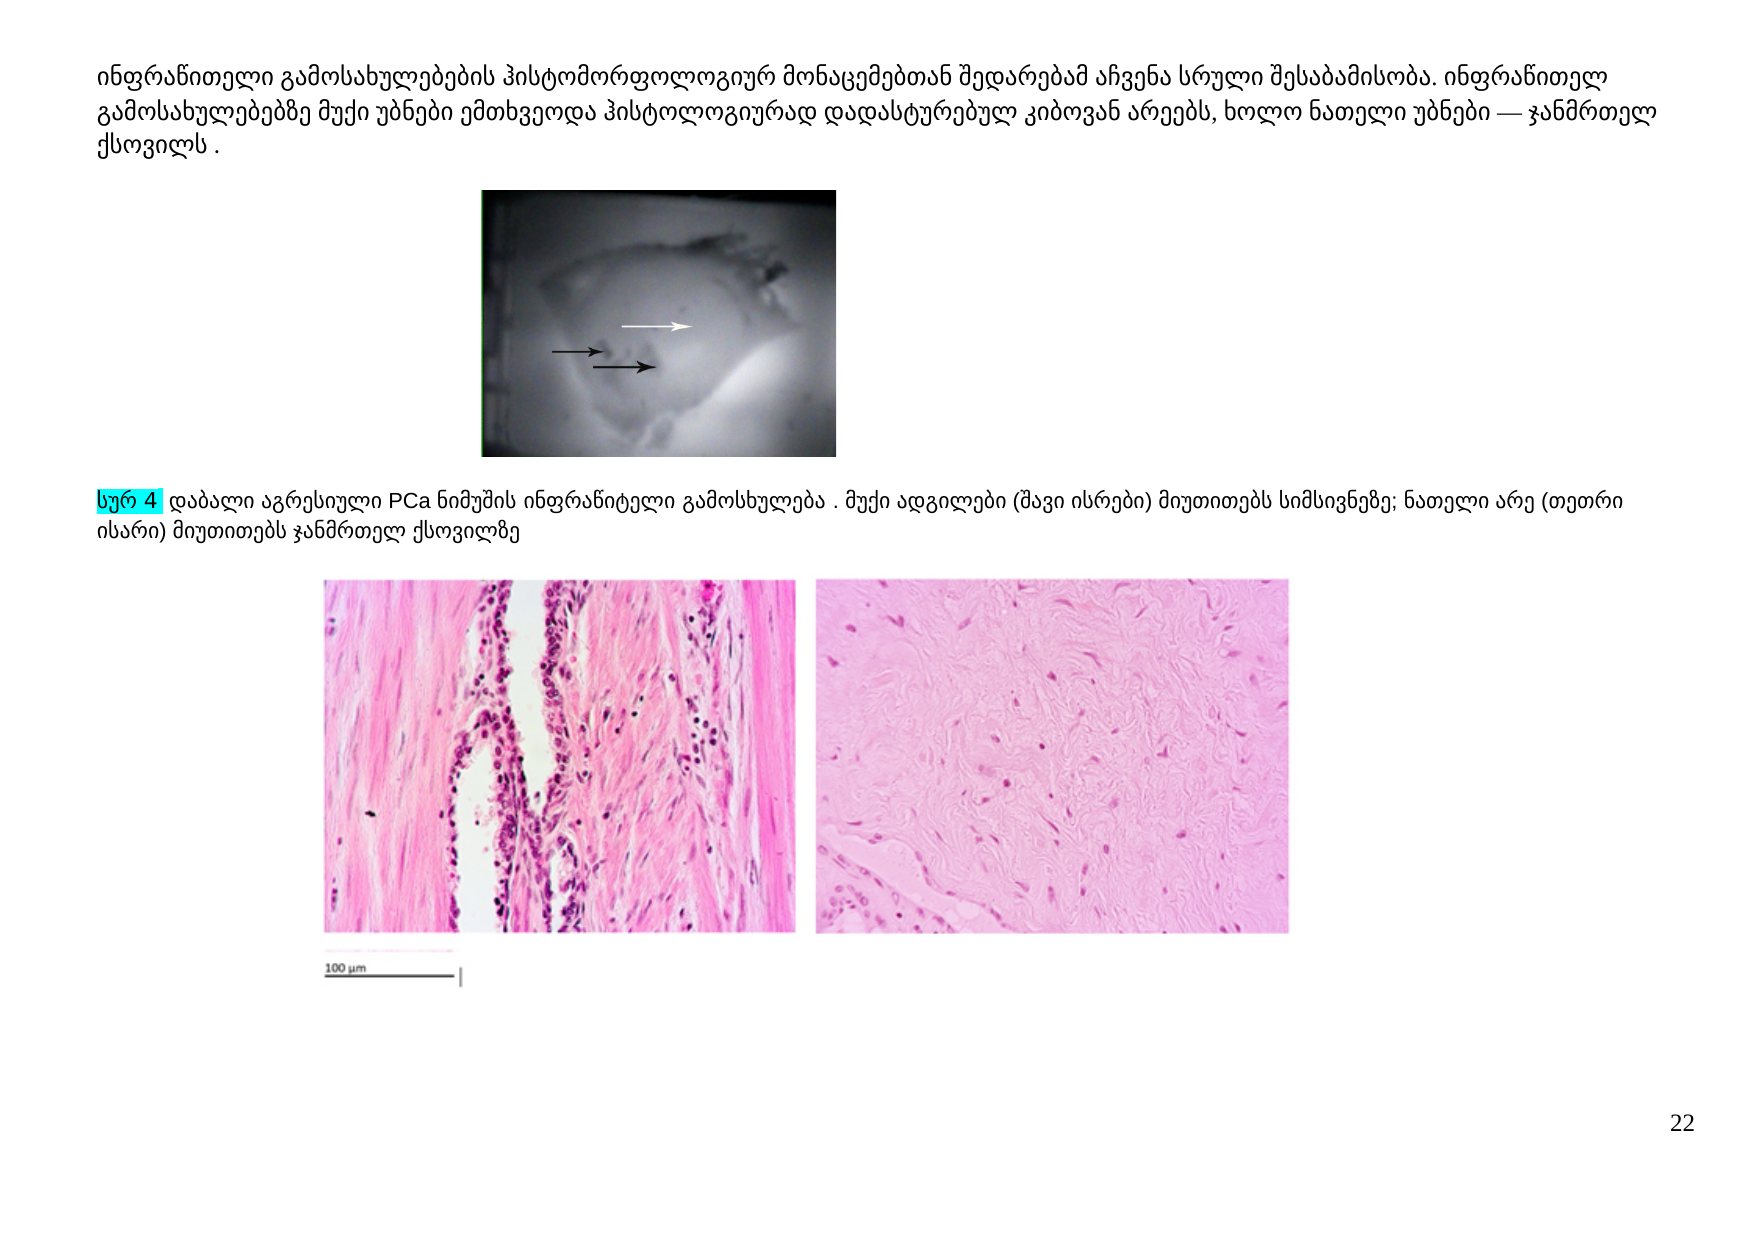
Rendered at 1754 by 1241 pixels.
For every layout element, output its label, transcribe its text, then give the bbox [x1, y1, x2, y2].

text ინფრაწითელი გამოსახულებების ჰისტომორფოლოგიურ მონაცემებთან შედარებამ აჩვენა სრული შესაბამისობა. ინფრაწითელ გამოსახულებებზე მუქი უბნები ემთხვეოდა ჰისტოლოგიურად დადასტურებულ კიბოვან არეებს, ხოლო ნათელი უბნები — ჯანმრთელ ქსოვილს . [97, 59, 1695, 161]
picture [481, 190, 837, 457]
text სურ 4 დაბალი აგრესიული PCa ნიმუშის ინფრაწიტელი გამოსხულება . მუქი ადგილები (შავი ისრები) მიუთითებს სიმსივნეზე; ნათელი არე (თეთრი ისარი) მიუთითებს ჯანმრთელ ქსოვილზე [97, 486, 1695, 545]
picture [322, 574, 1298, 998]
